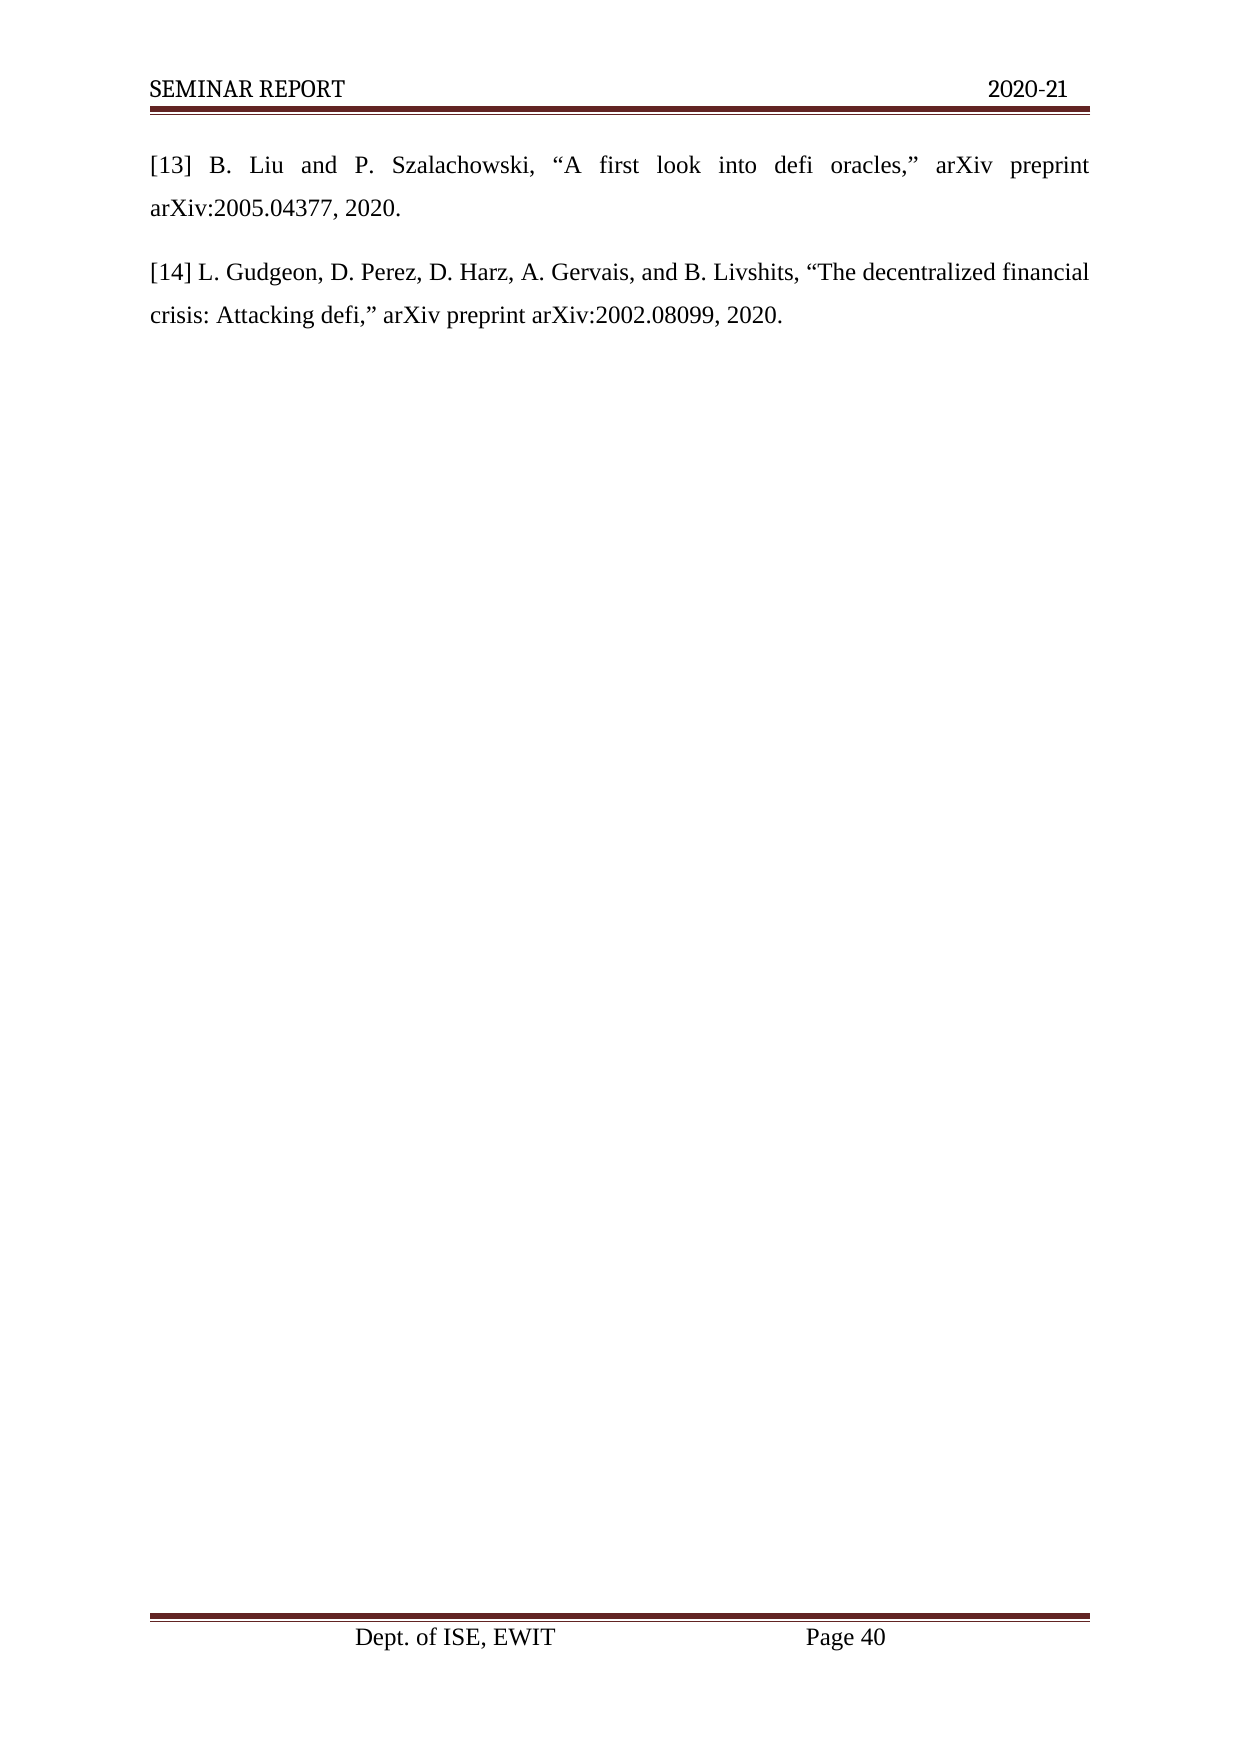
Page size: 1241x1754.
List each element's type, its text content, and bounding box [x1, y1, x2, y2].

text [14] L. Gudgeon, D. Perez, D. Harz, A. Gervais, and B. Livshits, “The decentralized financial crisis: Attacking defi,” arXiv preprint arXiv:2002.08099, 2020. [150, 257, 1090, 329]
text [13] B. Liu and P. Szalachowski, “A first look into defi oracles,” arXiv preprint arXiv:2005.04377, 2020. [150, 150, 1090, 222]
